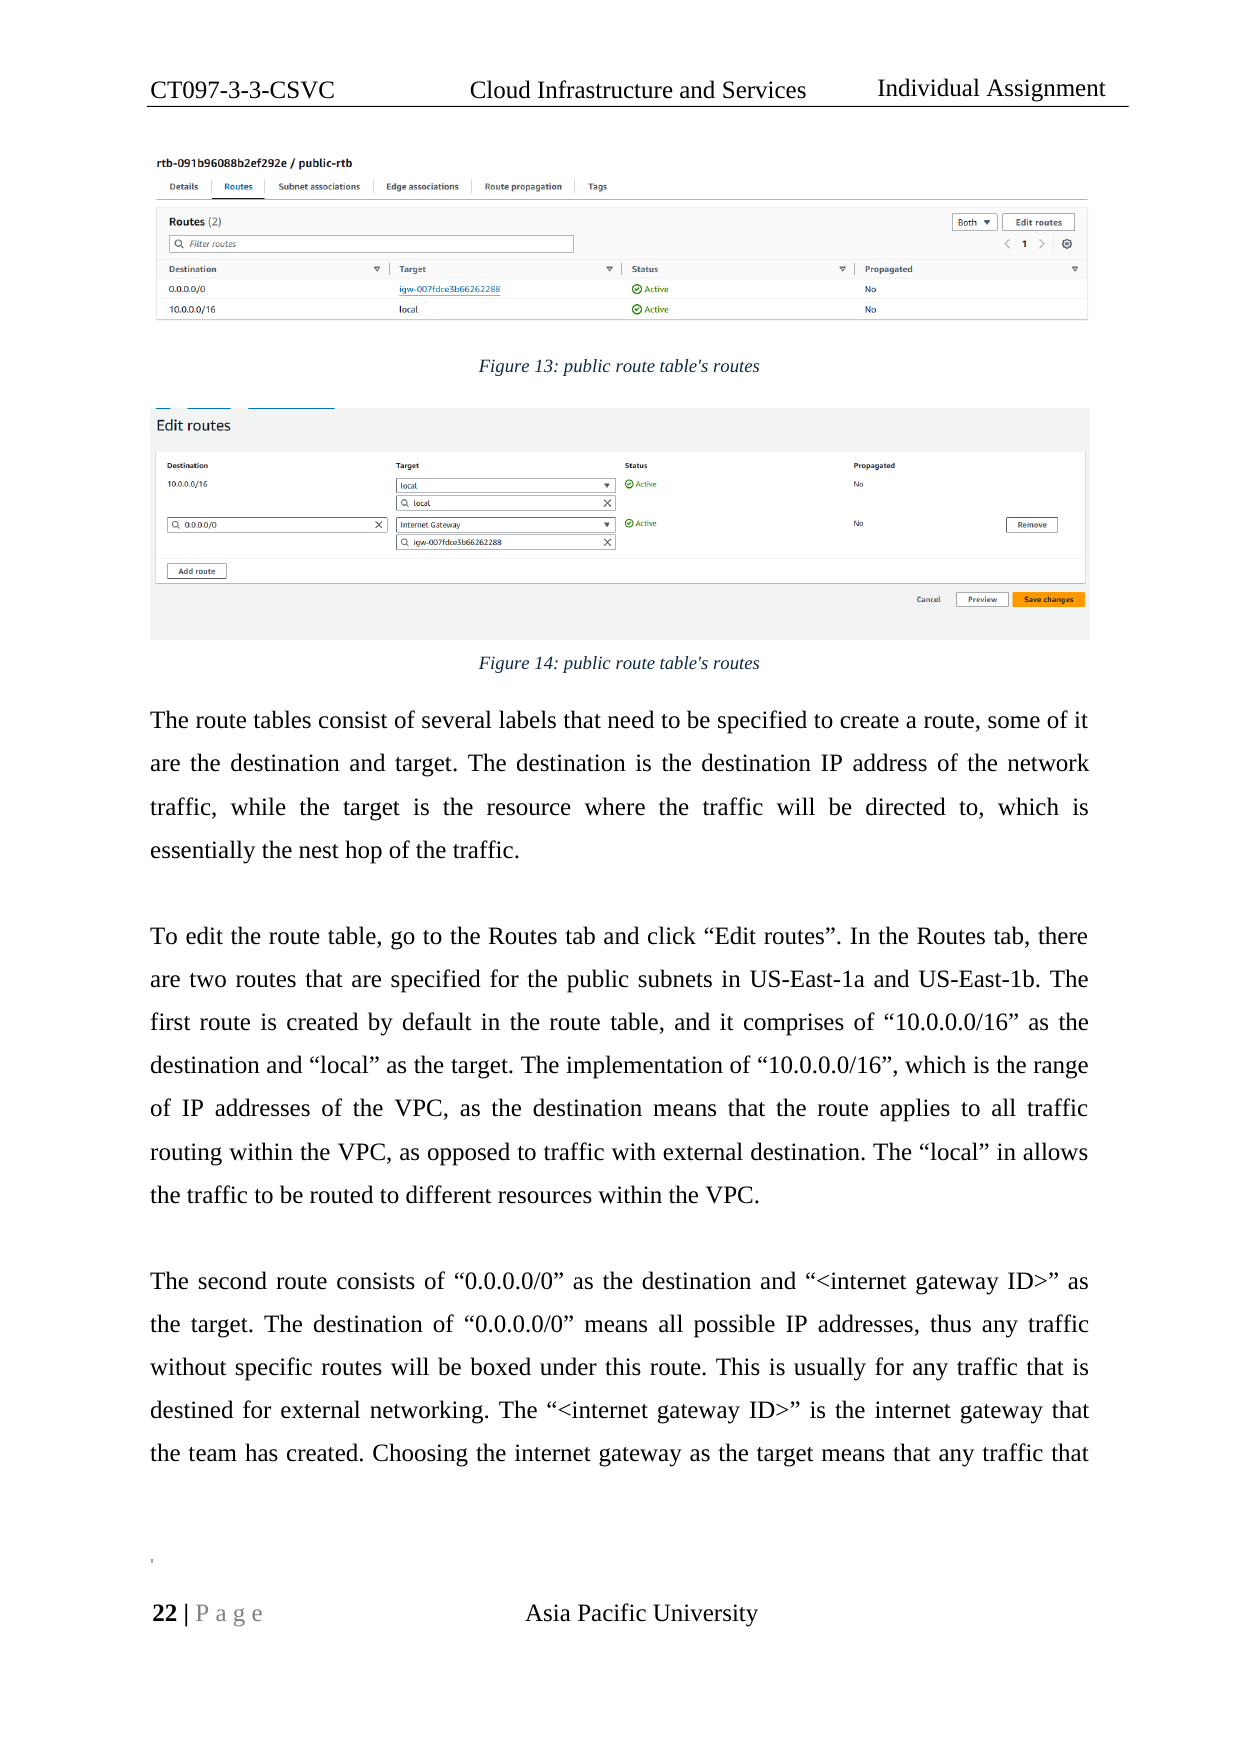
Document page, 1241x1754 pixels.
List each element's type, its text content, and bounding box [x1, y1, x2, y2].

picture [150, 408, 1091, 640]
text To edit the route table, go to the Routes tab and click “Edit routes”. In the Routes tab, there are two routes that are specified for the public subnets in US-East-1a and US-East-1b. The first route is created by default in the route table, and it comprises of “10.0.0.0/16” as the destination and “local” as the target. The implementation of “10.0.0.0/16”, which is the range of IP addresses of the VPC, as the destination means that the route applies to all traffic routing within the VPC, as opposed to traffic with external destination. The “local” in allows the traffic to be routed to different resources within the VPC. [150, 921, 1090, 1208]
text The route tables consist of several labels that need to be specified to create a route, some of it are the destination and target. The destination is the destination IP address of the network traffic, while the target is the resource where the traffic will be directed to, which is essentially the nest hop of the traffic. [150, 705, 1090, 863]
picture [150, 150, 1091, 343]
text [150, 1266, 1090, 1467]
text Figure 13: public route table's routes [150, 355, 1090, 377]
text Figure 14: public route table's routes [150, 652, 1090, 674]
